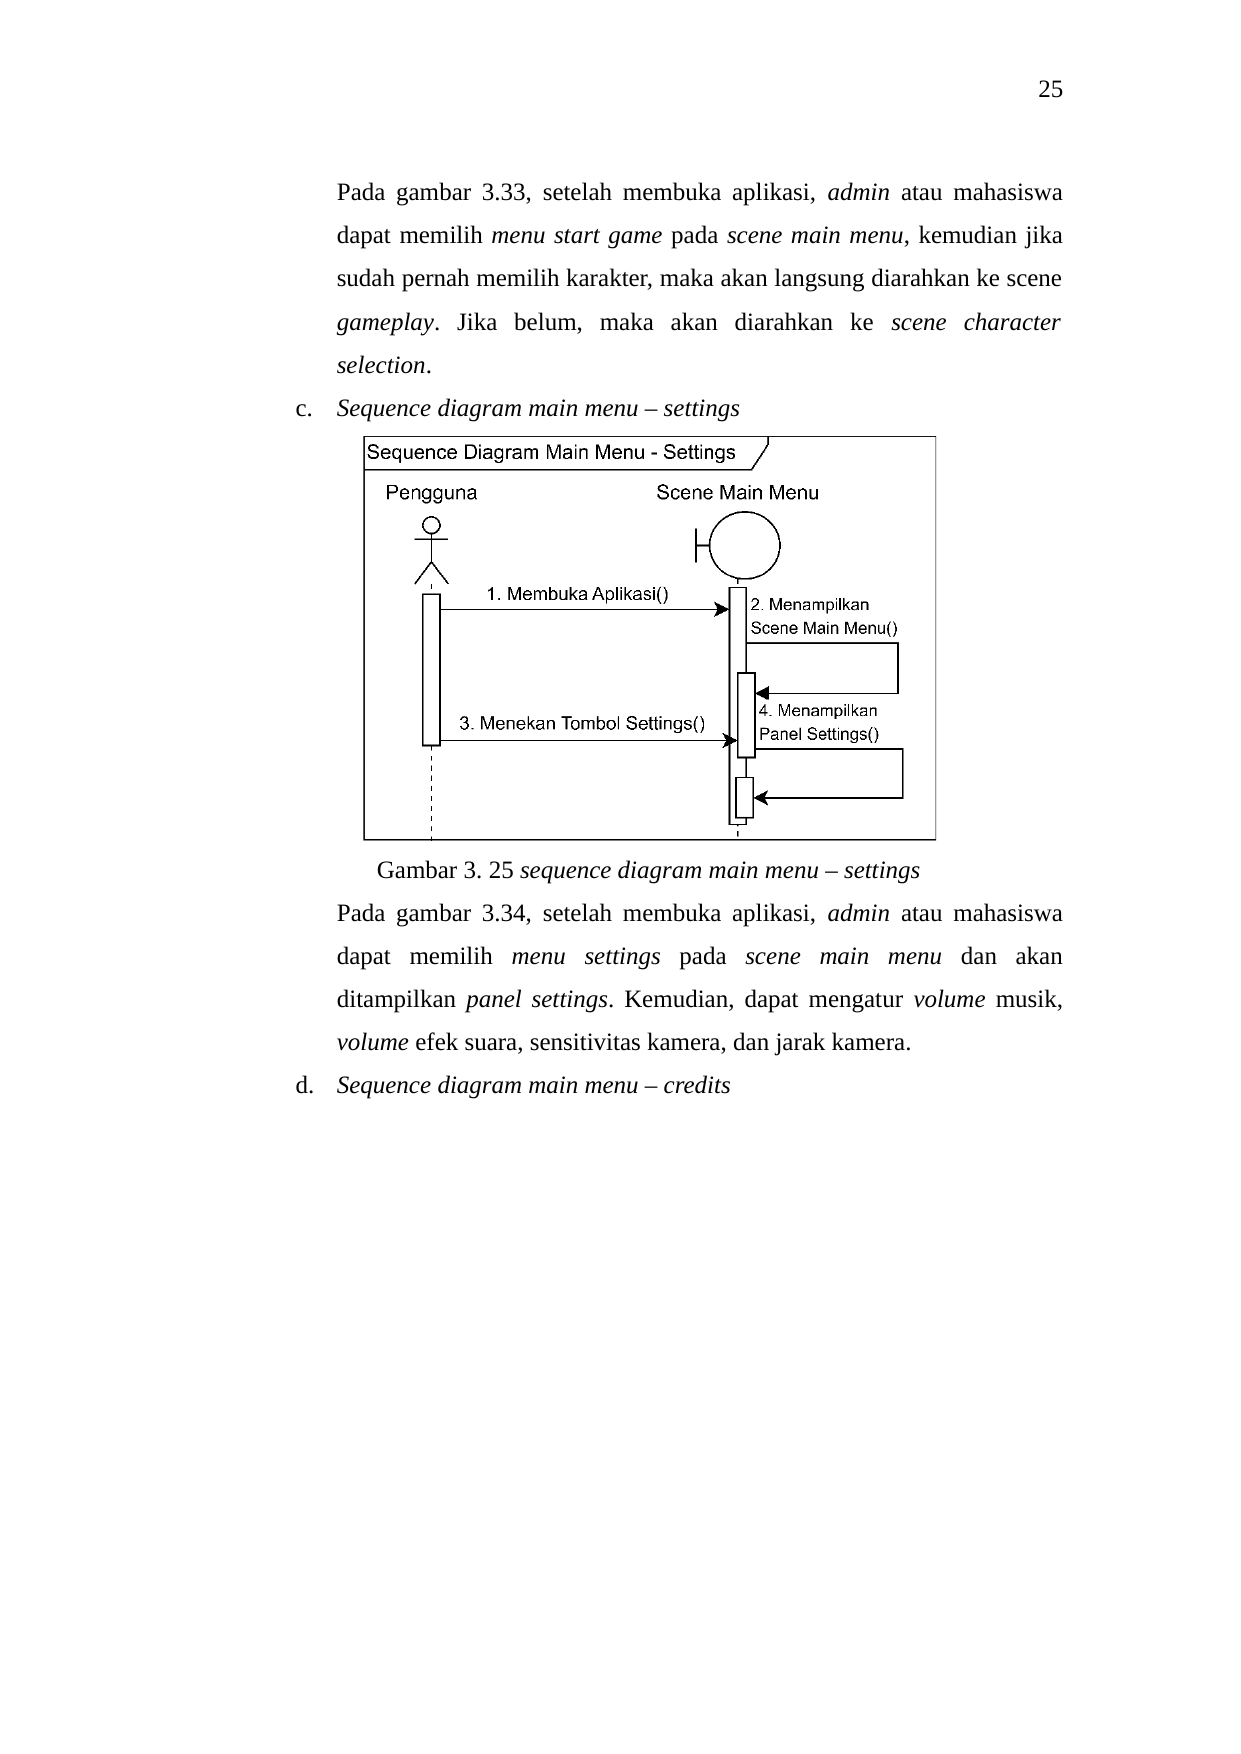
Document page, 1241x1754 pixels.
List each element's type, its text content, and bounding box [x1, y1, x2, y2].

list Sequence diagram main menu – credits [295, 1070, 1063, 1099]
text Pada gambar 3.34, setelah membuka aplikasi, admin atau mahasiswa dapat memilih menu settings pada scene main menu dan akan ditampilkan panel settings. Kemudian, dapat mengatur volume musik, volume efek suara, sensitivitas kamera, dan jarak kamera. [337, 898, 1063, 1056]
text Pada gambar 3.33, setelah membuka aplikasi, admin atau mahasiswa dapat memilih menu start game pada scene main menu, kemudian jika sudah pernah memilih karakter, maka akan langsung diarahkan ke scene gameplay. Jika belum, maka akan diarahkan ke scene character selection. [337, 177, 1063, 378]
list Sequence diagram main menu – settings [295, 393, 1063, 422]
picture [363, 436, 937, 841]
text Gambar 3. 25 sequence diagram main menu – settings [236, 855, 1063, 883]
